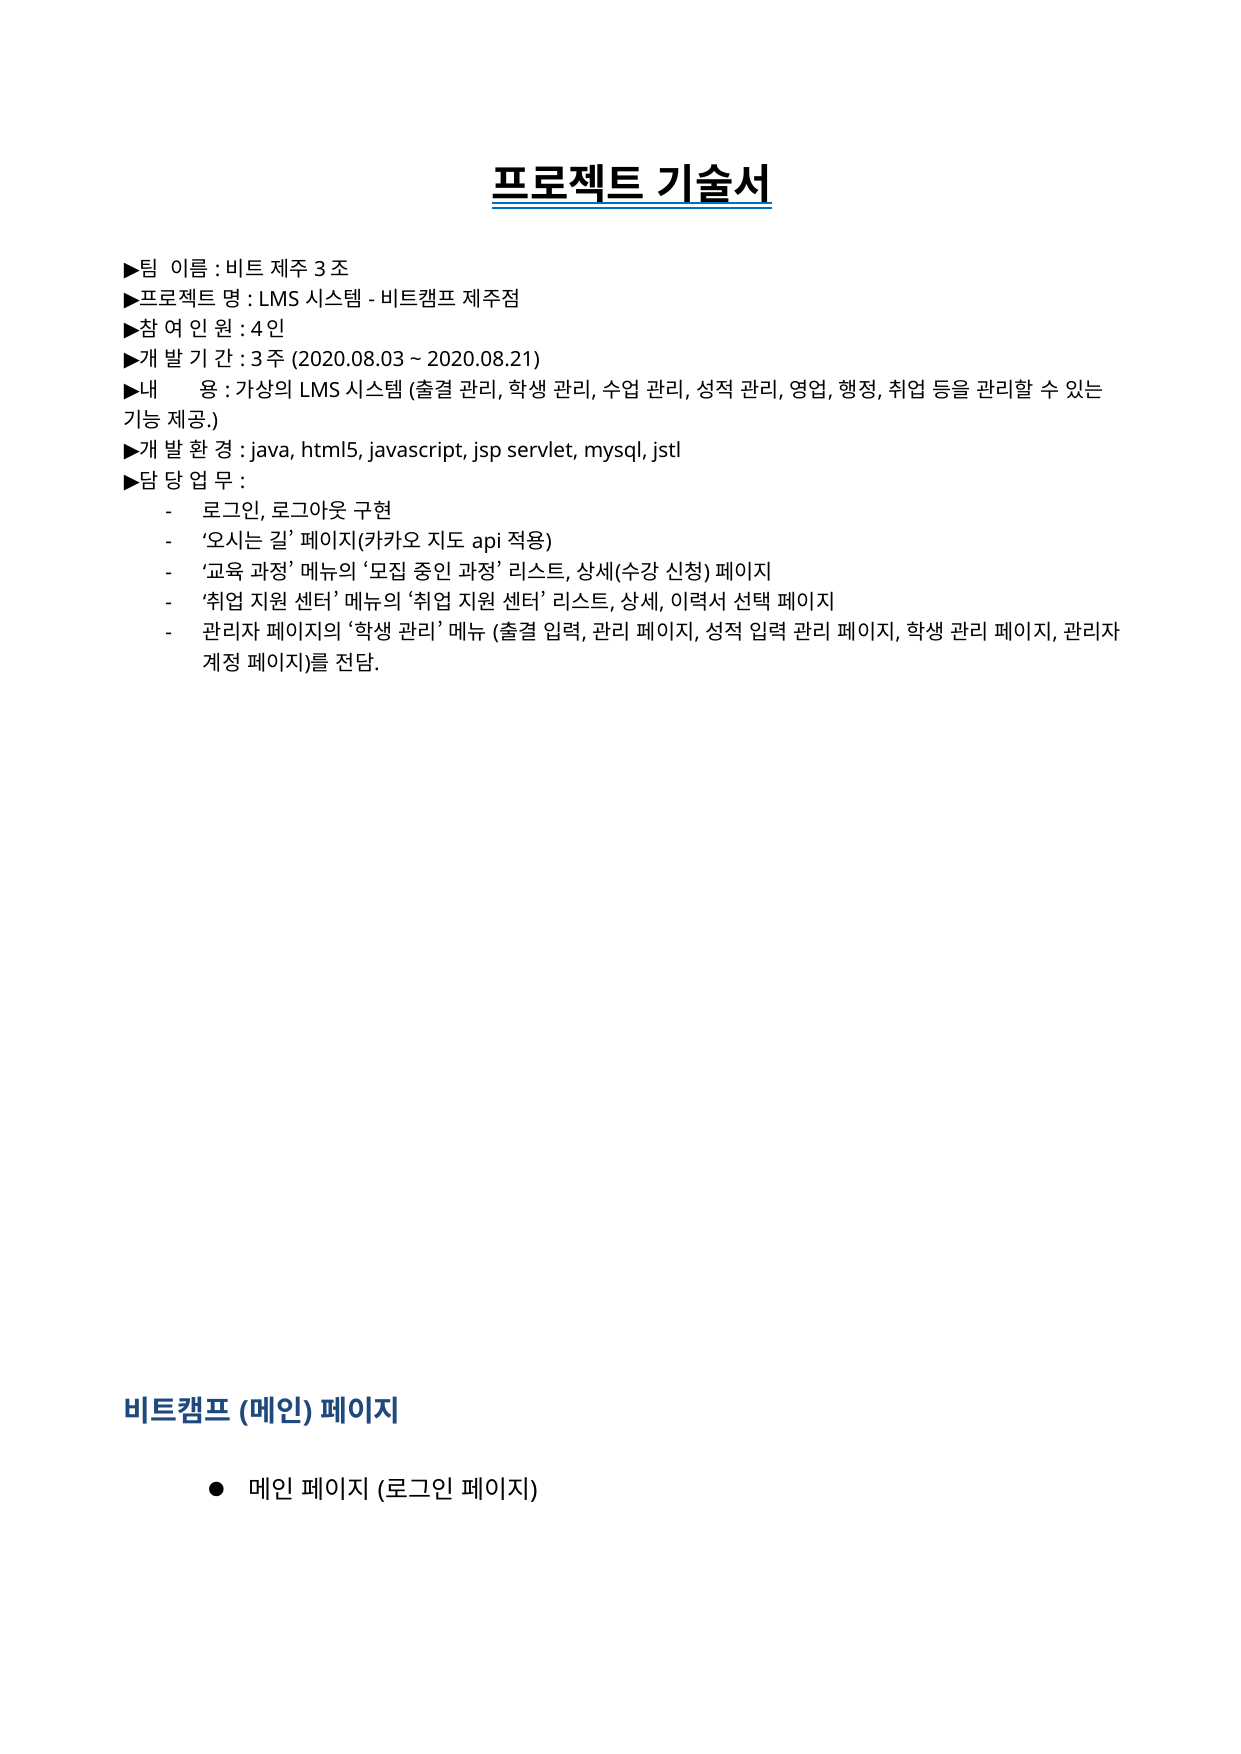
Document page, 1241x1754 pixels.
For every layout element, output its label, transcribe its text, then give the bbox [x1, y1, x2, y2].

table_header 프로젝트 기술서 [112, 151, 1139, 223]
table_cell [112, 223, 1139, 1534]
